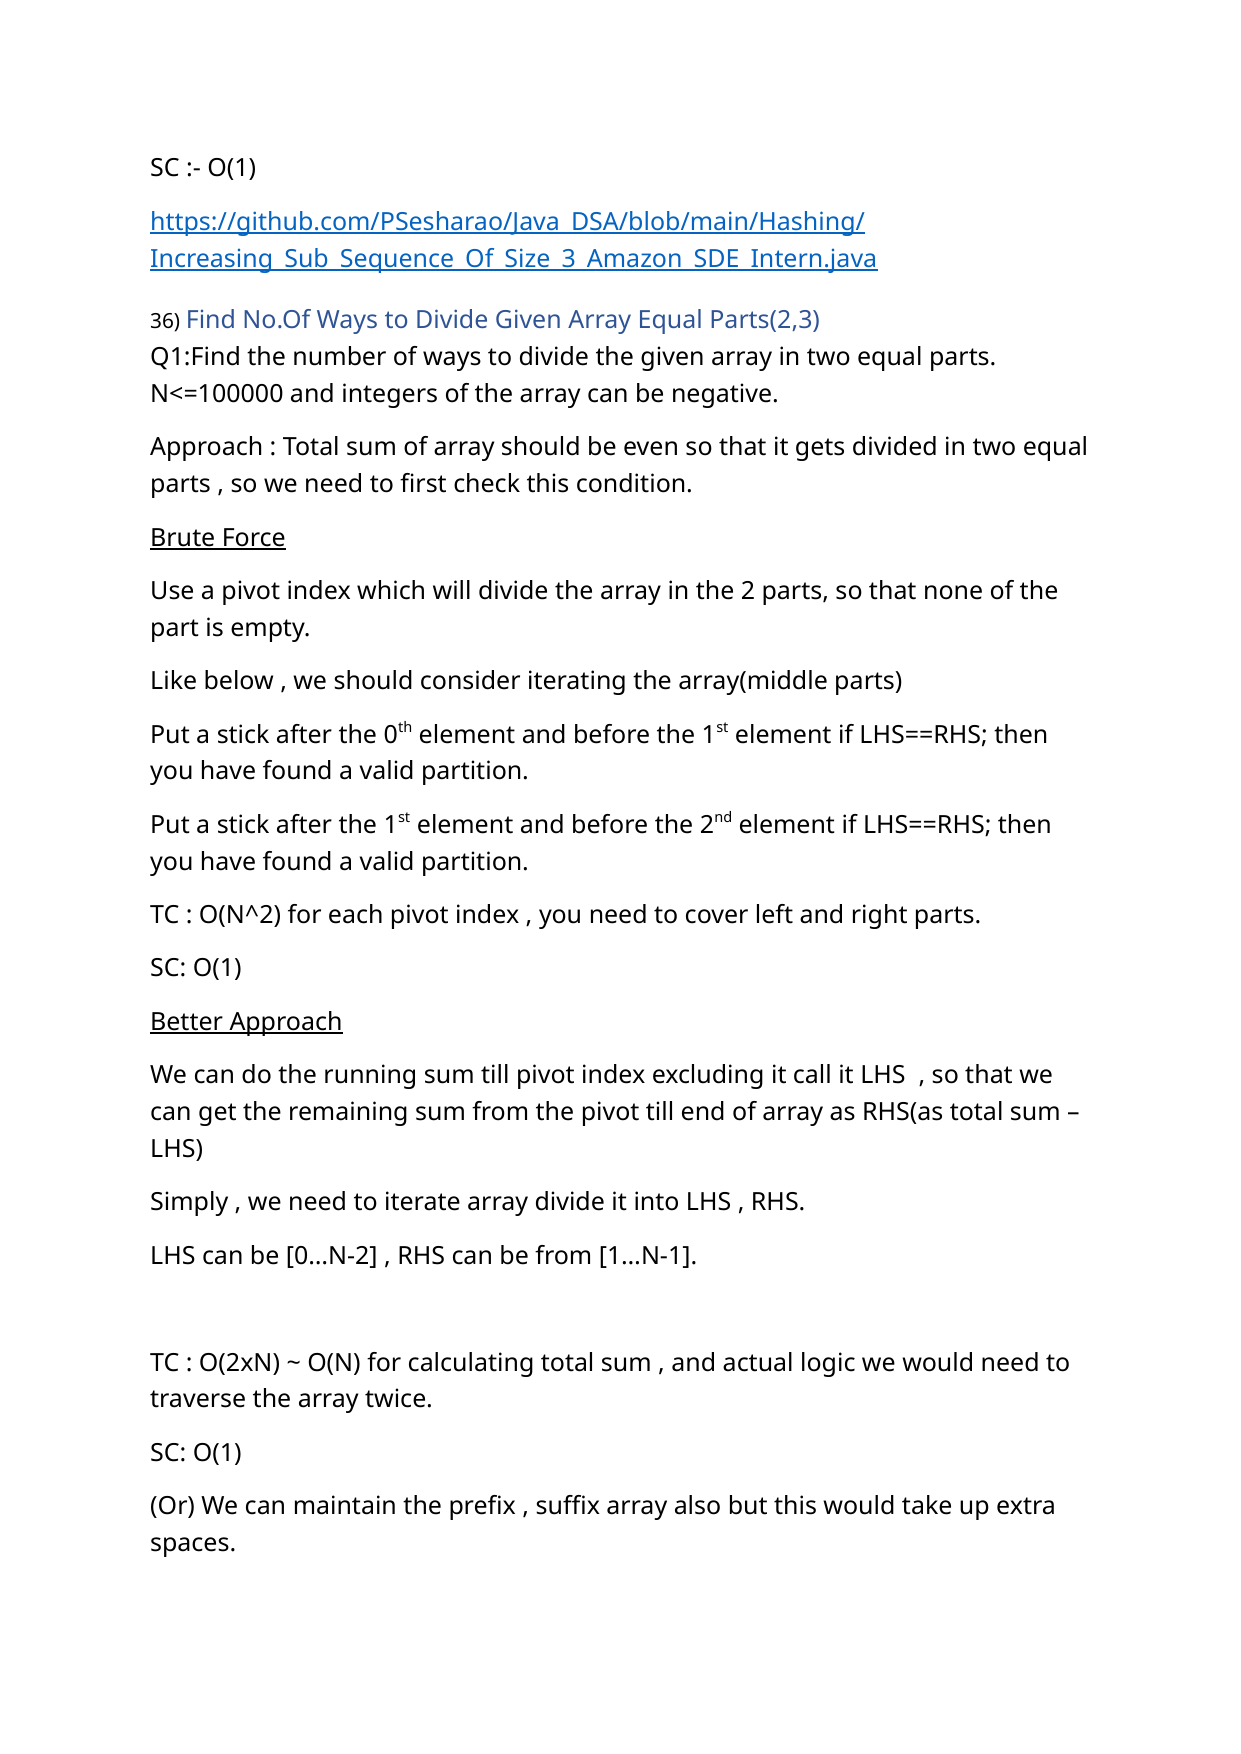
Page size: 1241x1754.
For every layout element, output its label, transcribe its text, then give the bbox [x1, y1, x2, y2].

text TC : O(N^2) for each pivot index , you need to cover left and right parts. [150, 897, 1090, 931]
text Brute Force [150, 519, 1090, 553]
text Like below , we should consider iterating the array(middle parts) [150, 663, 1090, 697]
text Q1:Find the number of ways to divide the given array in two equal parts. N<=100000 and integers of the array can be negative. [150, 339, 1090, 409]
text SC: O(1) [150, 950, 1090, 984]
text TC : O(2xN) ~ O(N) for calculating total sum , and actual logic we would need to traverse the array twice. [150, 1344, 1090, 1415]
text https://github.com/PSesharao/Java_DSA/blob/main/Hashing/Increasing_Sub_Sequence_Of_Size_3_Amazon_SDE_Intern.java [150, 203, 1090, 274]
text SC :- O(1) [150, 150, 1090, 184]
subtitle Find No.Of Ways to Divide Given Array Equal Parts(2,3) [150, 302, 1090, 336]
text (Or) We can maintain the prefix , suffix array also but this would take up extra spaces. [150, 1488, 1090, 1559]
text Approach : Total sum of array should be even so that it gets divided in two equal parts , so we need to first check this condition. [150, 429, 1090, 500]
text LHS can be [0…N-2] , RHS can be from [1…N-1]. [150, 1237, 1090, 1271]
text Use a pivot index which will divide the array in the 2 parts, so that none of the part is empty. [150, 573, 1090, 643]
text Simply , we need to iterate array divide it into LHS , RHS. [150, 1184, 1090, 1218]
text SC: O(1) [150, 1434, 1090, 1468]
text Put a stick after the 0th element and before the 1st element if LHS==RHS; then you have found a valid partition. [150, 716, 1090, 787]
text Put a stick after the 1st element and before the 2nd element if LHS==RHS; then you have found a valid partition. [150, 806, 1090, 877]
text We can do the running sum till pivot index excluding it call it LHS , so that we can get the remaining sum from the pivot till end of array as RHS(as total sum – LHS) [150, 1057, 1090, 1164]
text Better Approach [150, 1003, 1090, 1038]
